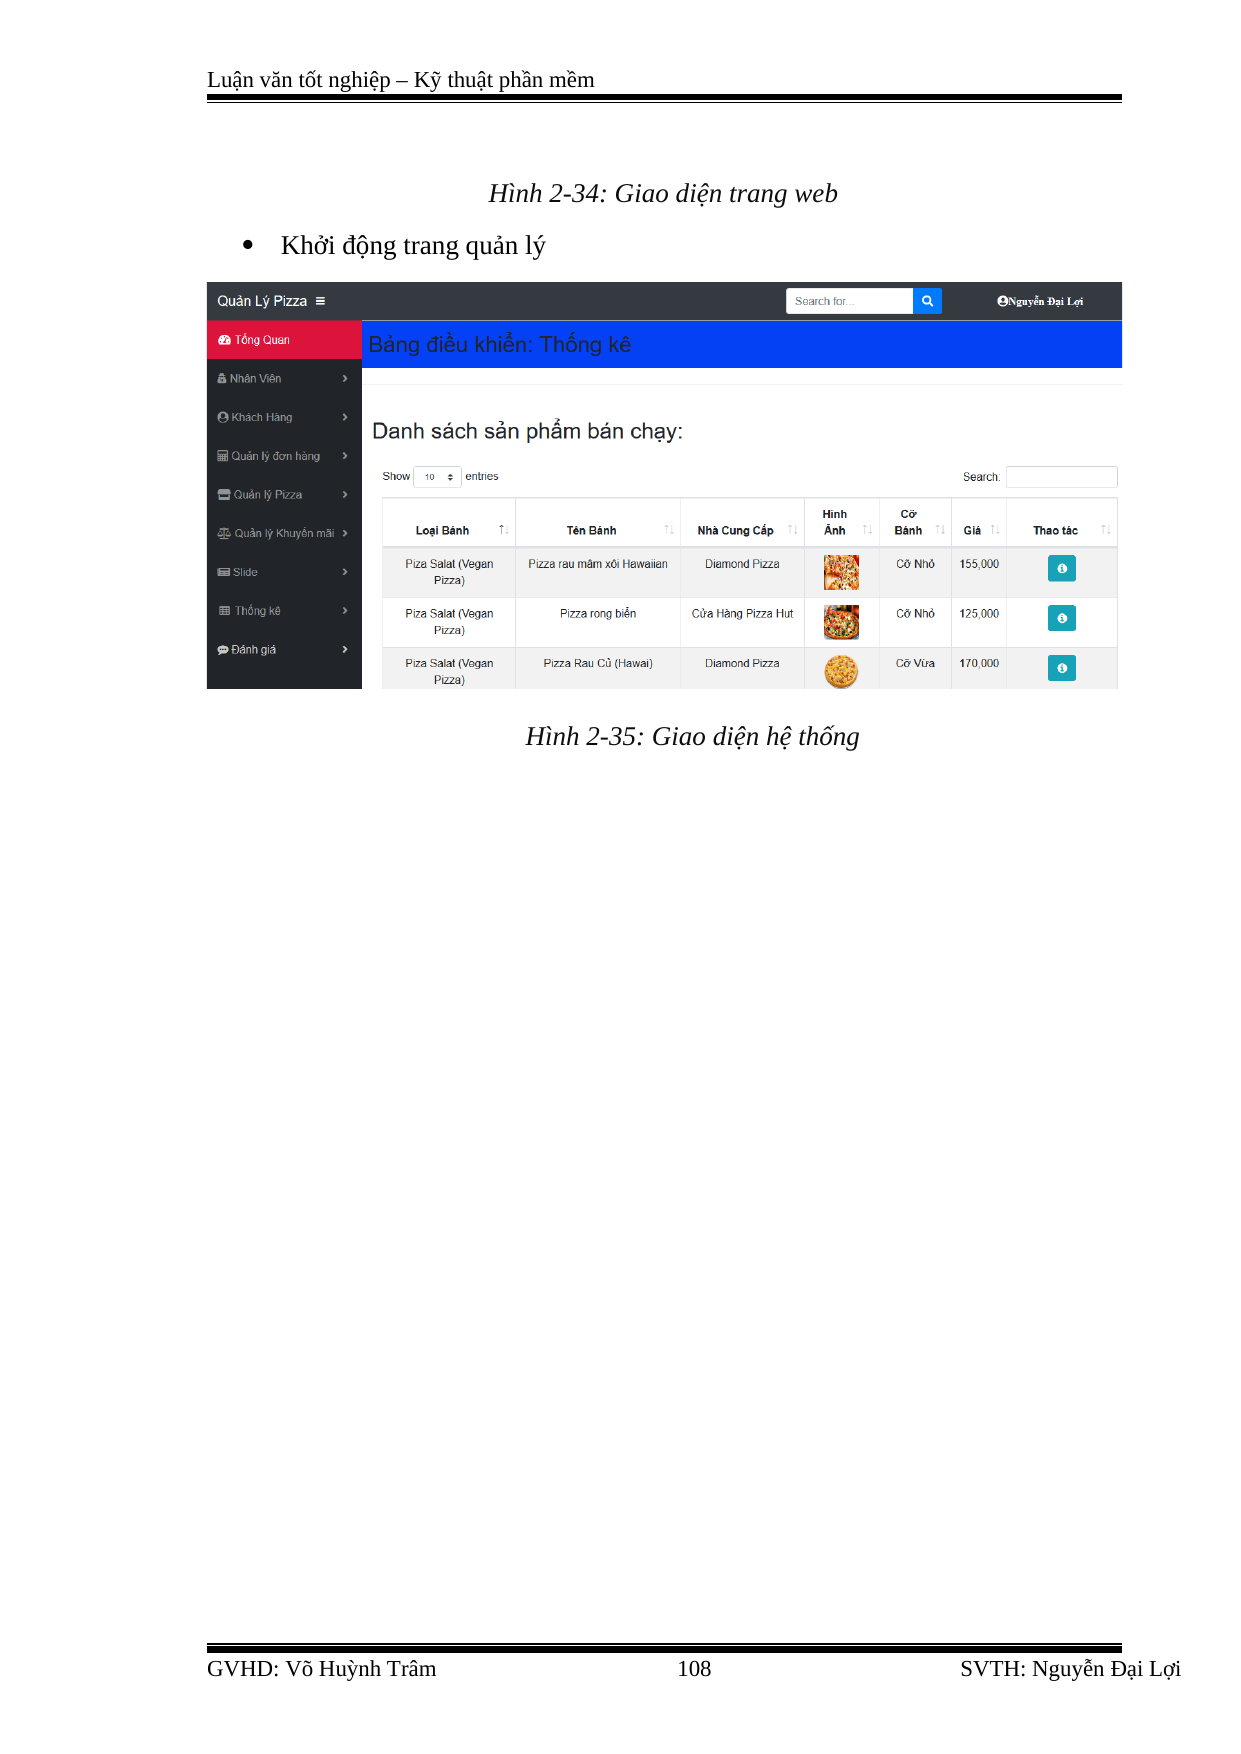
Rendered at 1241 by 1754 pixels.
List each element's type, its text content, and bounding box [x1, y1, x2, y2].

text Hình 2-35: Giao diện hệ thống [207, 720, 1122, 751]
list Khởi động trang quản lý [243, 229, 1122, 260]
picture [206, 282, 1123, 689]
text Hình 2-34: Giao diện trang web [207, 177, 1122, 208]
